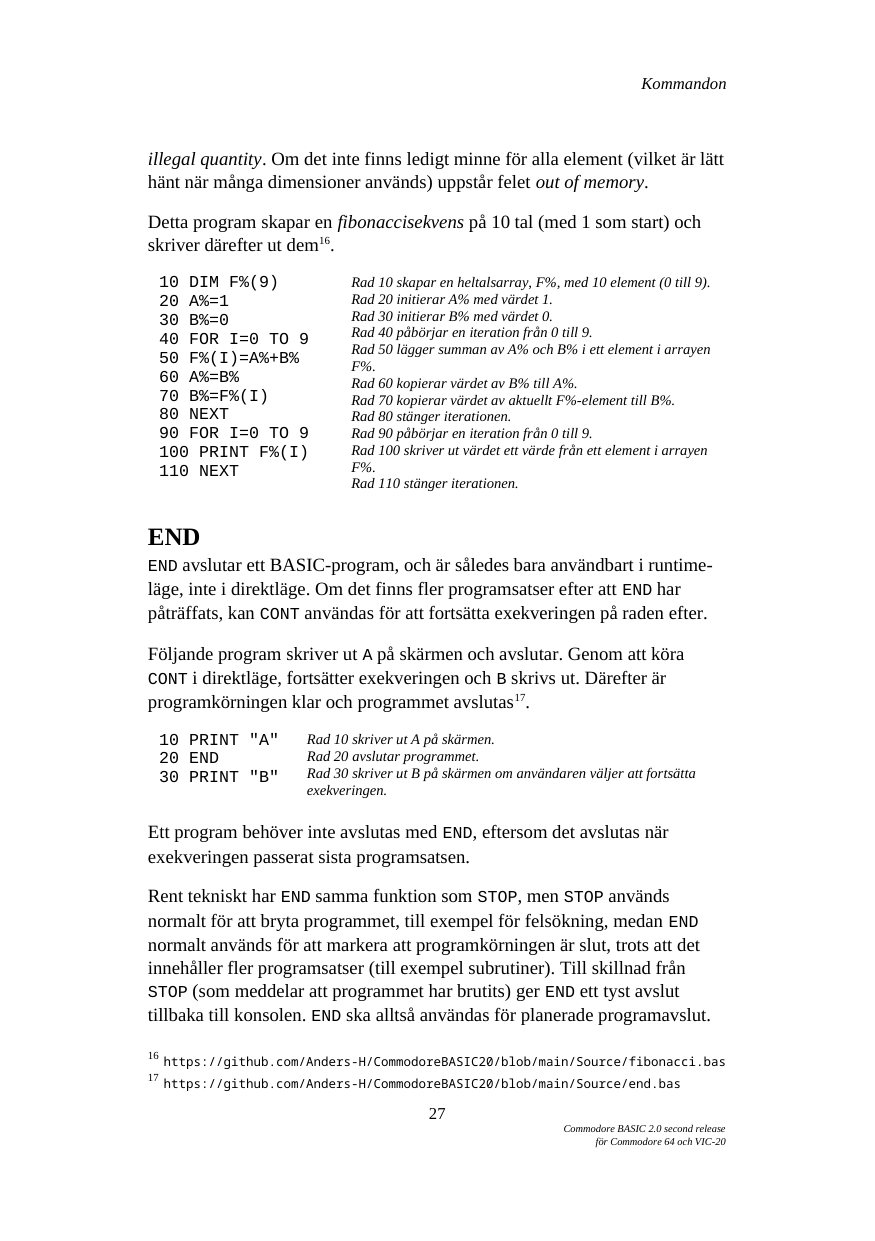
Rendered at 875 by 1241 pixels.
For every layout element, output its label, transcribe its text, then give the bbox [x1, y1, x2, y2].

text Ett program behöver inte avslutas med END, eftersom det avslutas när exekveringen passerat sista programsatsen. [148, 798, 726, 867]
table_header Rad 10 skriver ut A på skärmen. Rad 20 avslutar programmet. Rad 30 skriver ut B på skärmen om användaren väljer att fortsätta exekveringen. [295, 731, 726, 798]
table_header Rad 10 skapar en heltalsarray, F%, med 10 element (0 till 9). Rad 20 initierar A% med värdet 1. Rad 30 initierar B% med värdet 0. Rad 40 påbörjar en iteration från 0 till 9. Rad 50 lägger summan av A% och B% i ett element i arrayen F%. Rad 60 kopierar värdet av B% till A%. Rad 70 kopierar värdet av aktuellt F%-element till B%. Rad 80 stänger iterationen. Rad 90 påbörjar en iteration från 0 till 9. Rad 100 skriver ut värdet ett värde från ett element i arrayen F%. Rad 110 stänger iterationen. [340, 274, 726, 492]
text Följande program skriver ut A på skärmen och avslutar. Genom att köra CONT i direktläge, fortsätter exekveringen och B skrivs ut. Därefter är programkörningen klar och programmet avslutas. [148, 643, 726, 713]
subtitle END [148, 522, 726, 551]
table_header 10 PRINT "A" 20 END 30 PRINT "B" [148, 731, 295, 798]
text Detta program skapar en fibonaccisekvens på 10 tal (med 1 som start) och skriver därefter ut dem. [148, 211, 726, 256]
text END avslutar ett BASIC-program, och är således bara användbart i runtime-läge, inte i direktläge. Om det finns fler programsatser efter att END har påträffats, kan CONT användas för att fortsätta exekveringen på raden efter. [148, 553, 726, 624]
table_header 10 DIM F%(9) 20 A%=1 30 B%=0 40 FOR I=0 TO 9 50 F%(I)=A%+B% 60 A%=B% 70 B%=F%(I) 80 NEXT 90 FOR I=0 TO 9 100 PRINT F%(I) 110 NEXT [148, 274, 340, 492]
text Rent tekniskt har END samma funktion som STOP, men STOP används normalt för att bryta programmet, till exempel för felsökning, medan END normalt används för att markera att programkörningen är slut, trots att det innehåller fler programsatser (till exempel subrutiner). Till skillnad från STOP (som meddelar att programmet har brutits) ger END ett tyst avslut tillbaka till konsolen. END ska alltså användas för planerade programavslut. [148, 885, 726, 1027]
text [148, 148, 726, 192]
